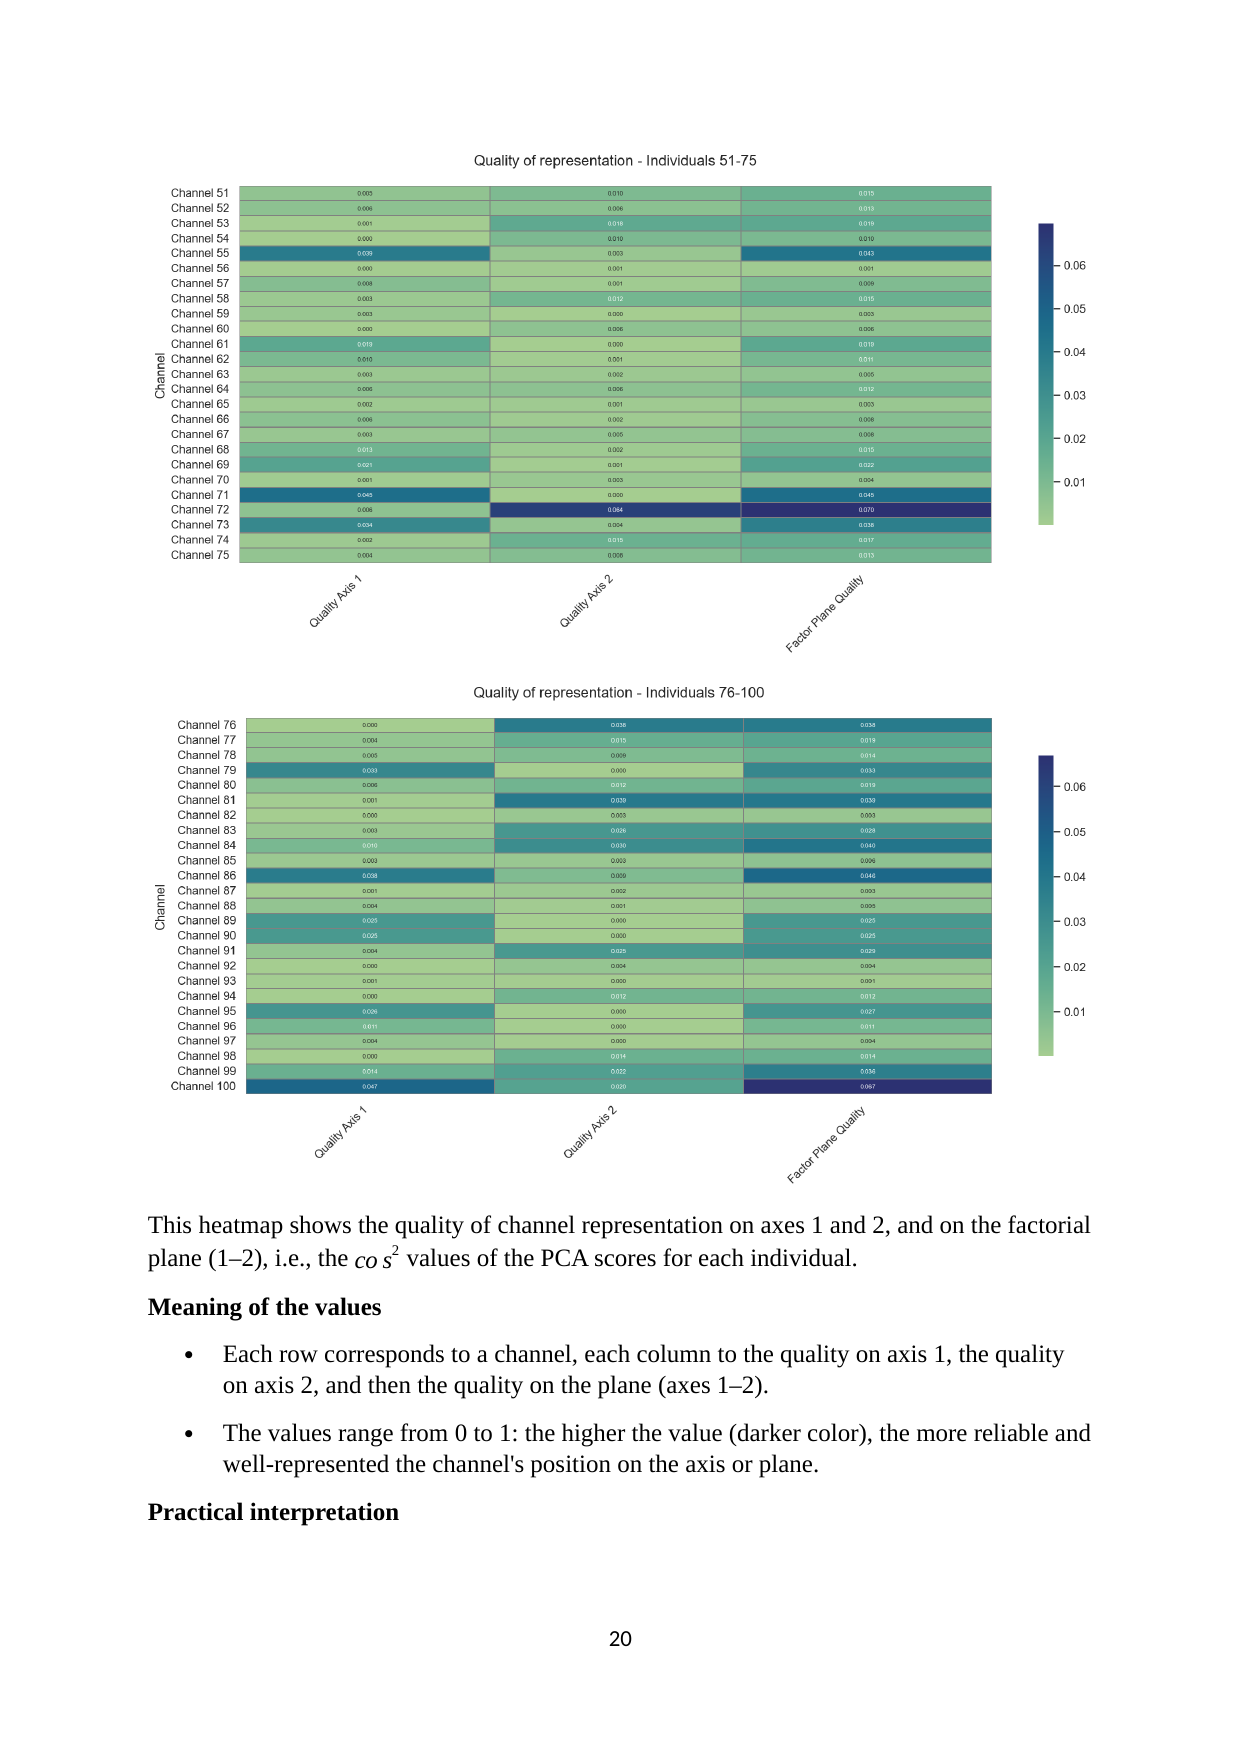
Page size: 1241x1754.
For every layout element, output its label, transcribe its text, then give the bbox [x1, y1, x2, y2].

text Meaning of the values [148, 1292, 1093, 1321]
text This heatmap shows the quality of channel representation on axes 1 and 2, and on the factorial plane (1–2), i.e., the values ​​of the PCA scores for each individual. [148, 1211, 1093, 1273]
list Each row corresponds to a channel, each column to the quality on axis 1, the quality on axis 2, and then the quality on the plane (axes 1–2). [185, 1339, 1093, 1399]
picture [147, 679, 1093, 1192]
picture [147, 147, 1093, 661]
text Practical interpretation [148, 1497, 1093, 1526]
list The values ​​range from 0 to 1: the higher the value (darker color), the more reliable and well-represented the channel's position on the axis or plane. [185, 1418, 1093, 1478]
